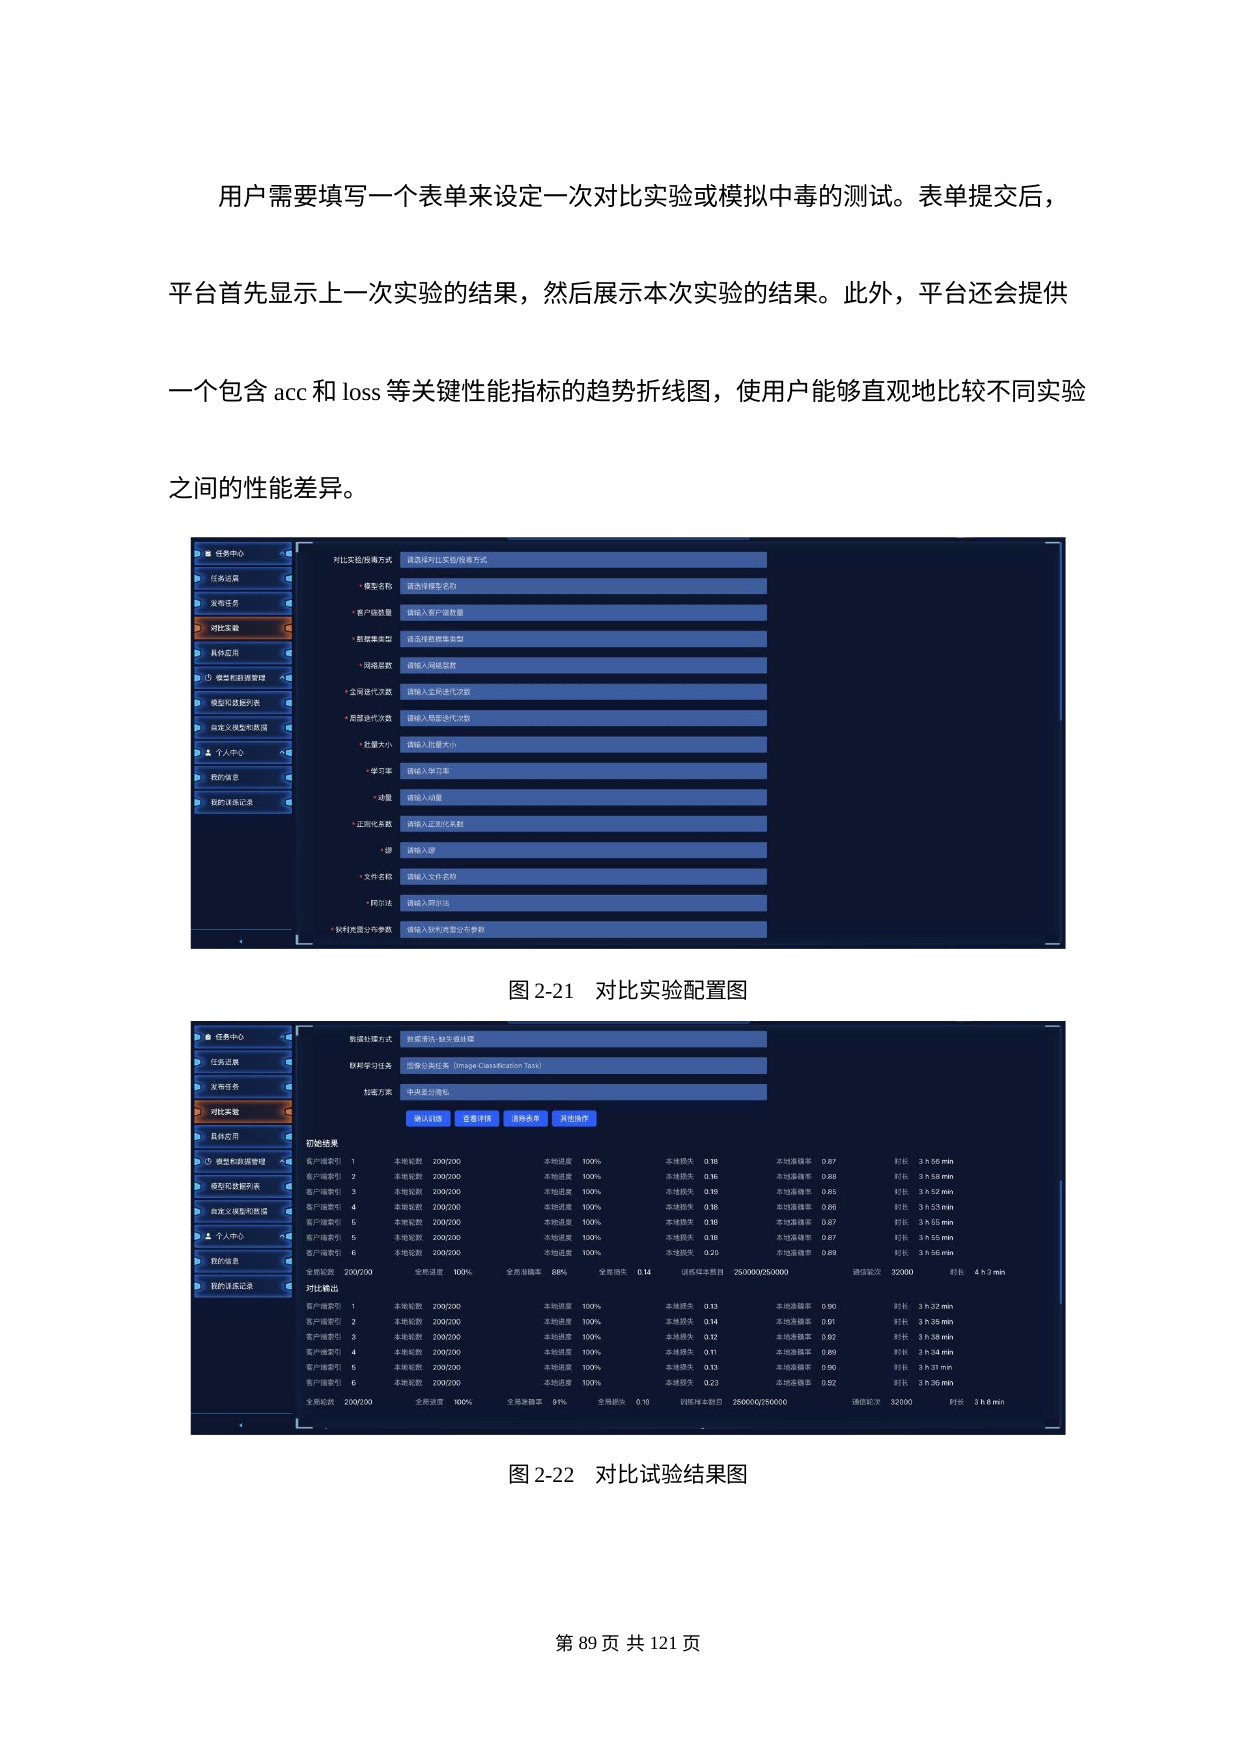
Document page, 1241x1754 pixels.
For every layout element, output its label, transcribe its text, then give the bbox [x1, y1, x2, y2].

picture [190, 1021, 1066, 1435]
text 用户需要填写一个表单来设定一次对比实验或模拟中毒的测试。表单提交后，平台首先显示上一次实验的结果，然后展示本次实验的结果。此外，平台还会提供一个包含acc和loss等关键性能指标的趋势折线图，使用户能够直观地比较不同实验之间的性能差异。 [169, 162, 1087, 519]
text 图2-22 对比试验结果图 [169, 1456, 1087, 1489]
picture [190, 537, 1066, 949]
text 图2-21 对比实验配置图 [169, 973, 1087, 1005]
